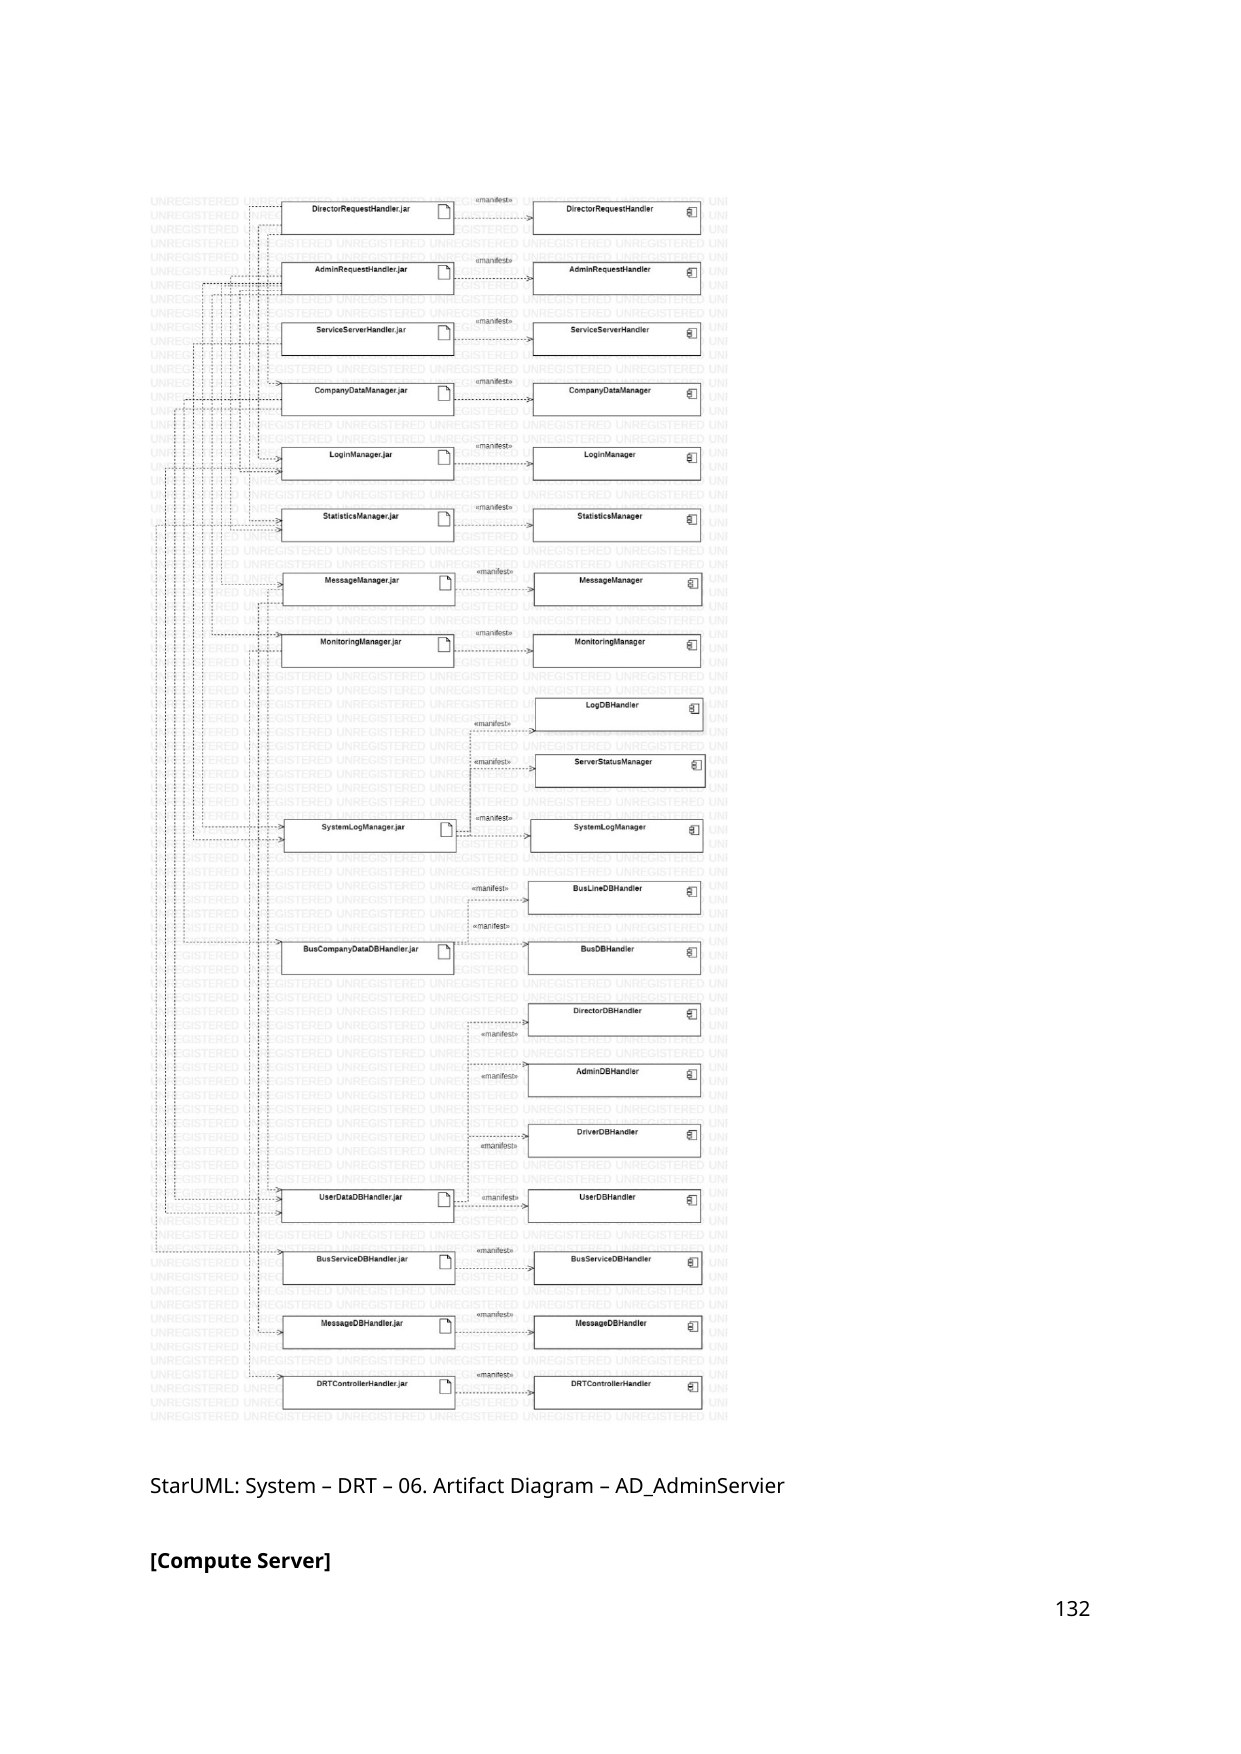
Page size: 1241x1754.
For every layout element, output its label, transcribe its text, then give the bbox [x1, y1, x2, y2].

text StarUML: System – DRT – 06. Artifact Diagram – AD_AdminServier [150, 1467, 1090, 1504]
text [Compute Server] [150, 1542, 1090, 1579]
picture [150, 191, 728, 1432]
